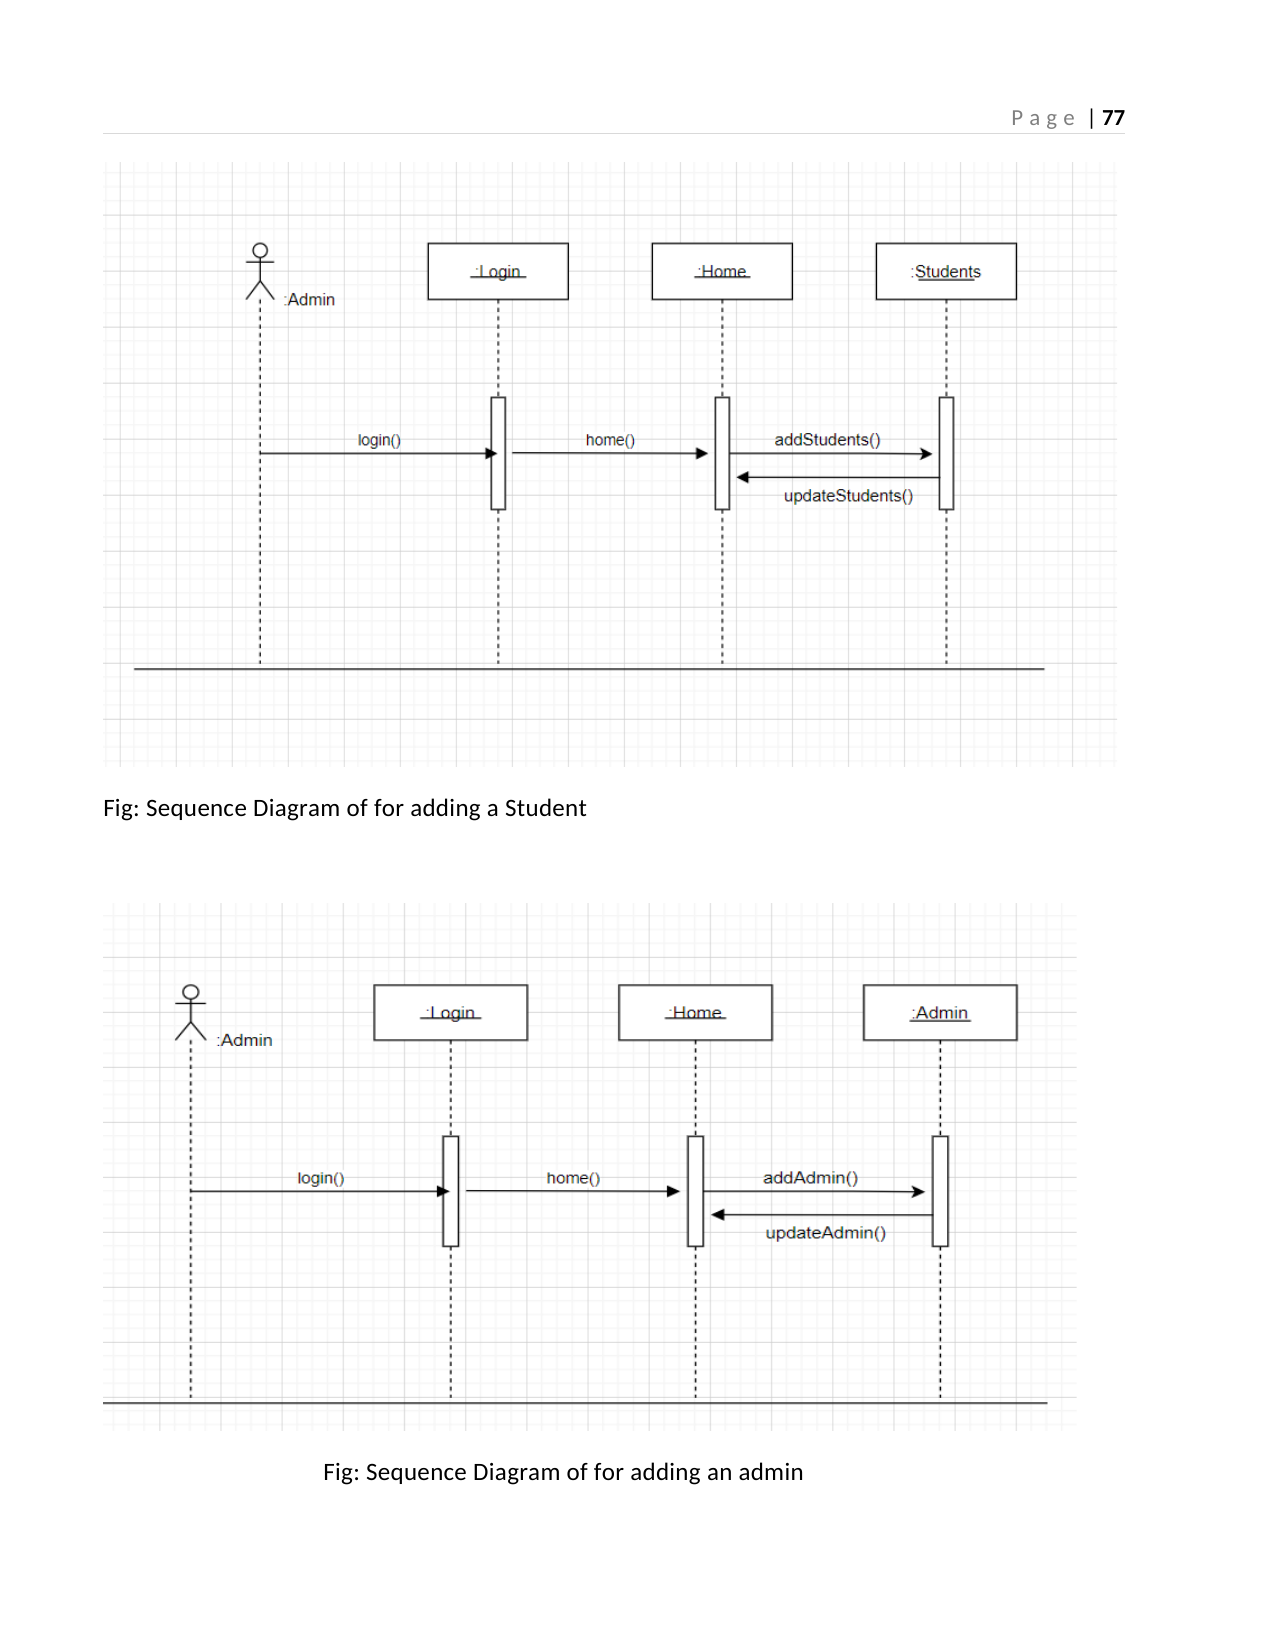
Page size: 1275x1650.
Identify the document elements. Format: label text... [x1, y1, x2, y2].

picture [103, 162, 1118, 767]
text Fig: Sequence Diagram of for adding a Student [103, 792, 1125, 822]
text Fig: Sequence Diagram of for adding an admin [103, 1456, 1125, 1487]
picture [103, 903, 1077, 1431]
